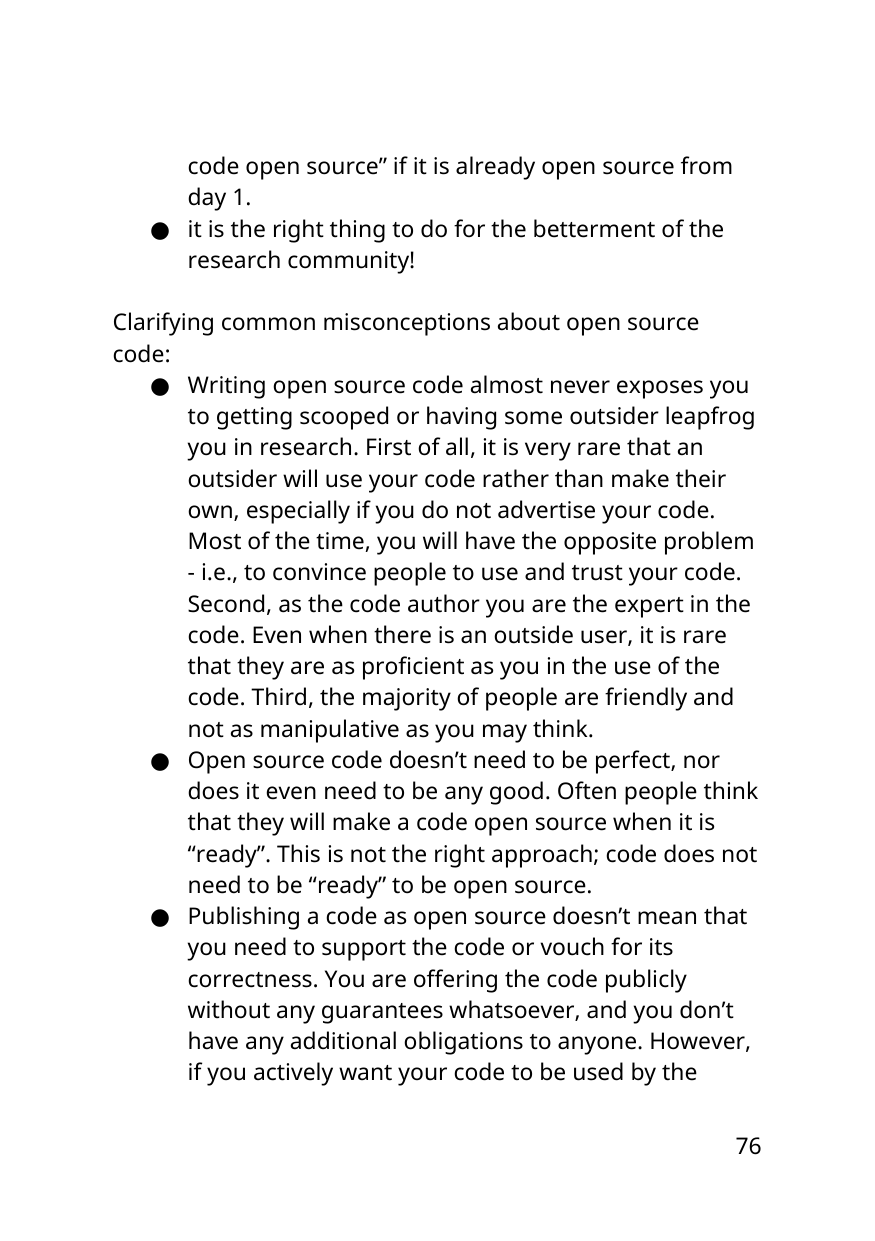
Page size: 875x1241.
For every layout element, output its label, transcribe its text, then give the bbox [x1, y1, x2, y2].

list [150, 900, 762, 1087]
list Open source code doesn’t need to be perfect, nor does it even need to be any good. Often people think that they will make a code open source when it is “ready”. This is not the right approach; code does not need to be “ready” to be open source. [150, 744, 762, 900]
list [150, 150, 762, 212]
list Writing open source code almost never exposes you to getting scooped or having some outsider leapfrog you in research. First of all, it is very rare that an outsider will use your code rather than make their own, especially if you do not advertise your code. Most of the time, you will have the opposite problem - i.e., to convince people to use and trust your code. Second, as the code author you are the expert in the code. Even when there is an outside user, it is rare that they are as proficient as you in the use of the code. Third, the majority of people are friendly and not as manipulative as you may think. [150, 369, 762, 744]
text Clarifying common misconceptions about open source code: [112, 306, 762, 369]
list it is the right thing to do for the betterment of the research community! [150, 212, 762, 275]
